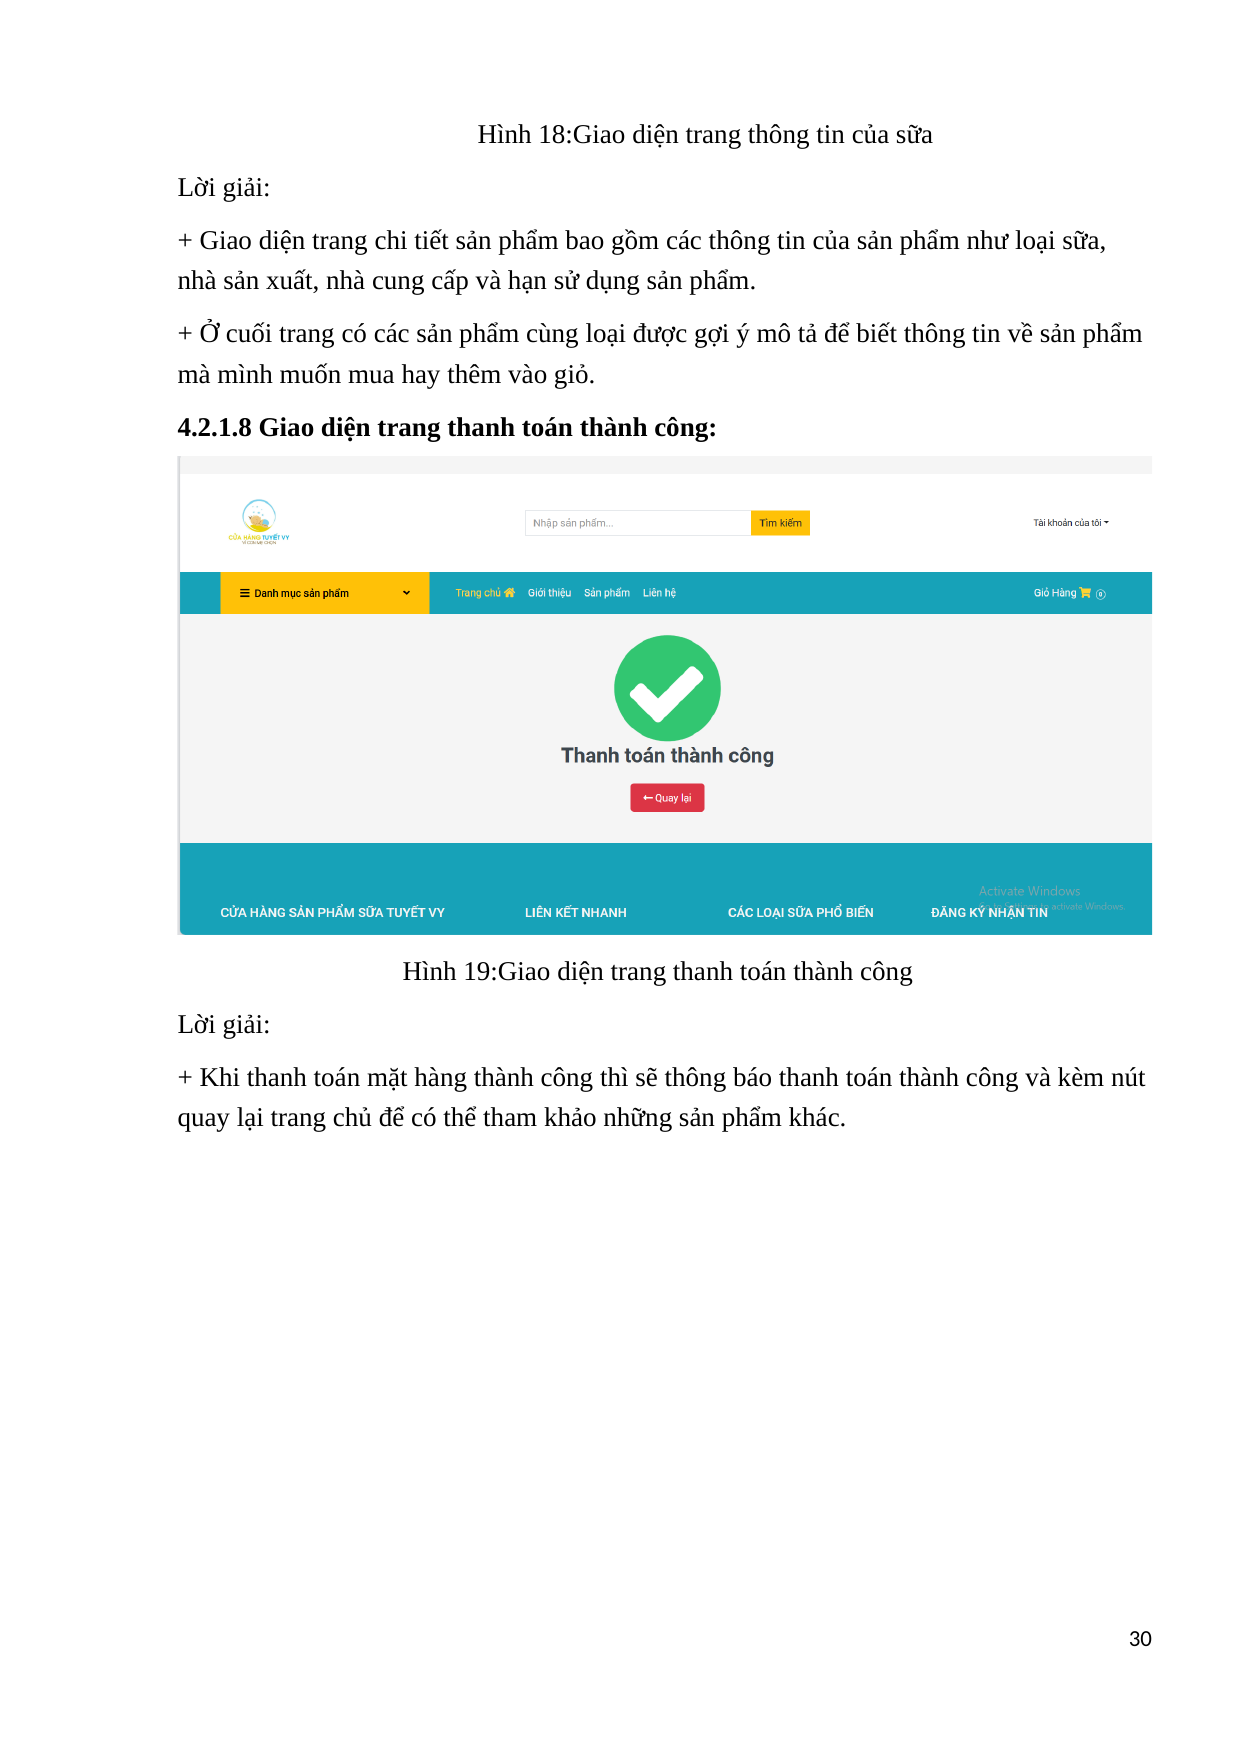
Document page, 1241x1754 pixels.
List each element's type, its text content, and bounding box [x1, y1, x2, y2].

text + Giao diện trang chi tiết sản phẩm bao gồm các thông tin của sản phẩm như loại sữa, nhà sản xuất, nhà cung cấp và hạn sử dụng sản phẩm. [177, 224, 1152, 296]
text + Ở cuối trang có các sản phẩm cùng loại được gợi ý mô tả để biết thông tin về sản phẩm mà mình muốn mua hay thêm vào giỏ. [177, 317, 1152, 389]
picture [177, 456, 1153, 935]
text + Khi thanh toán mặt hàng thành công thì sẽ thông báo thanh toán thành công và kèm nút quay lại trang chủ để có thể tham khảo những sản phẩm khác. [177, 1061, 1152, 1133]
text Hình 18:Giao diện trang thông tin của sữa [177, 118, 1152, 149]
text Lời giải: [177, 1008, 1152, 1039]
subtitle 4.2.1.8 Giao diện trang thanh toán thành công: [177, 411, 1152, 442]
text Hình 19:Giao diện trang thanh toán thành công [177, 955, 1152, 986]
text Lời giải: [177, 171, 1152, 202]
